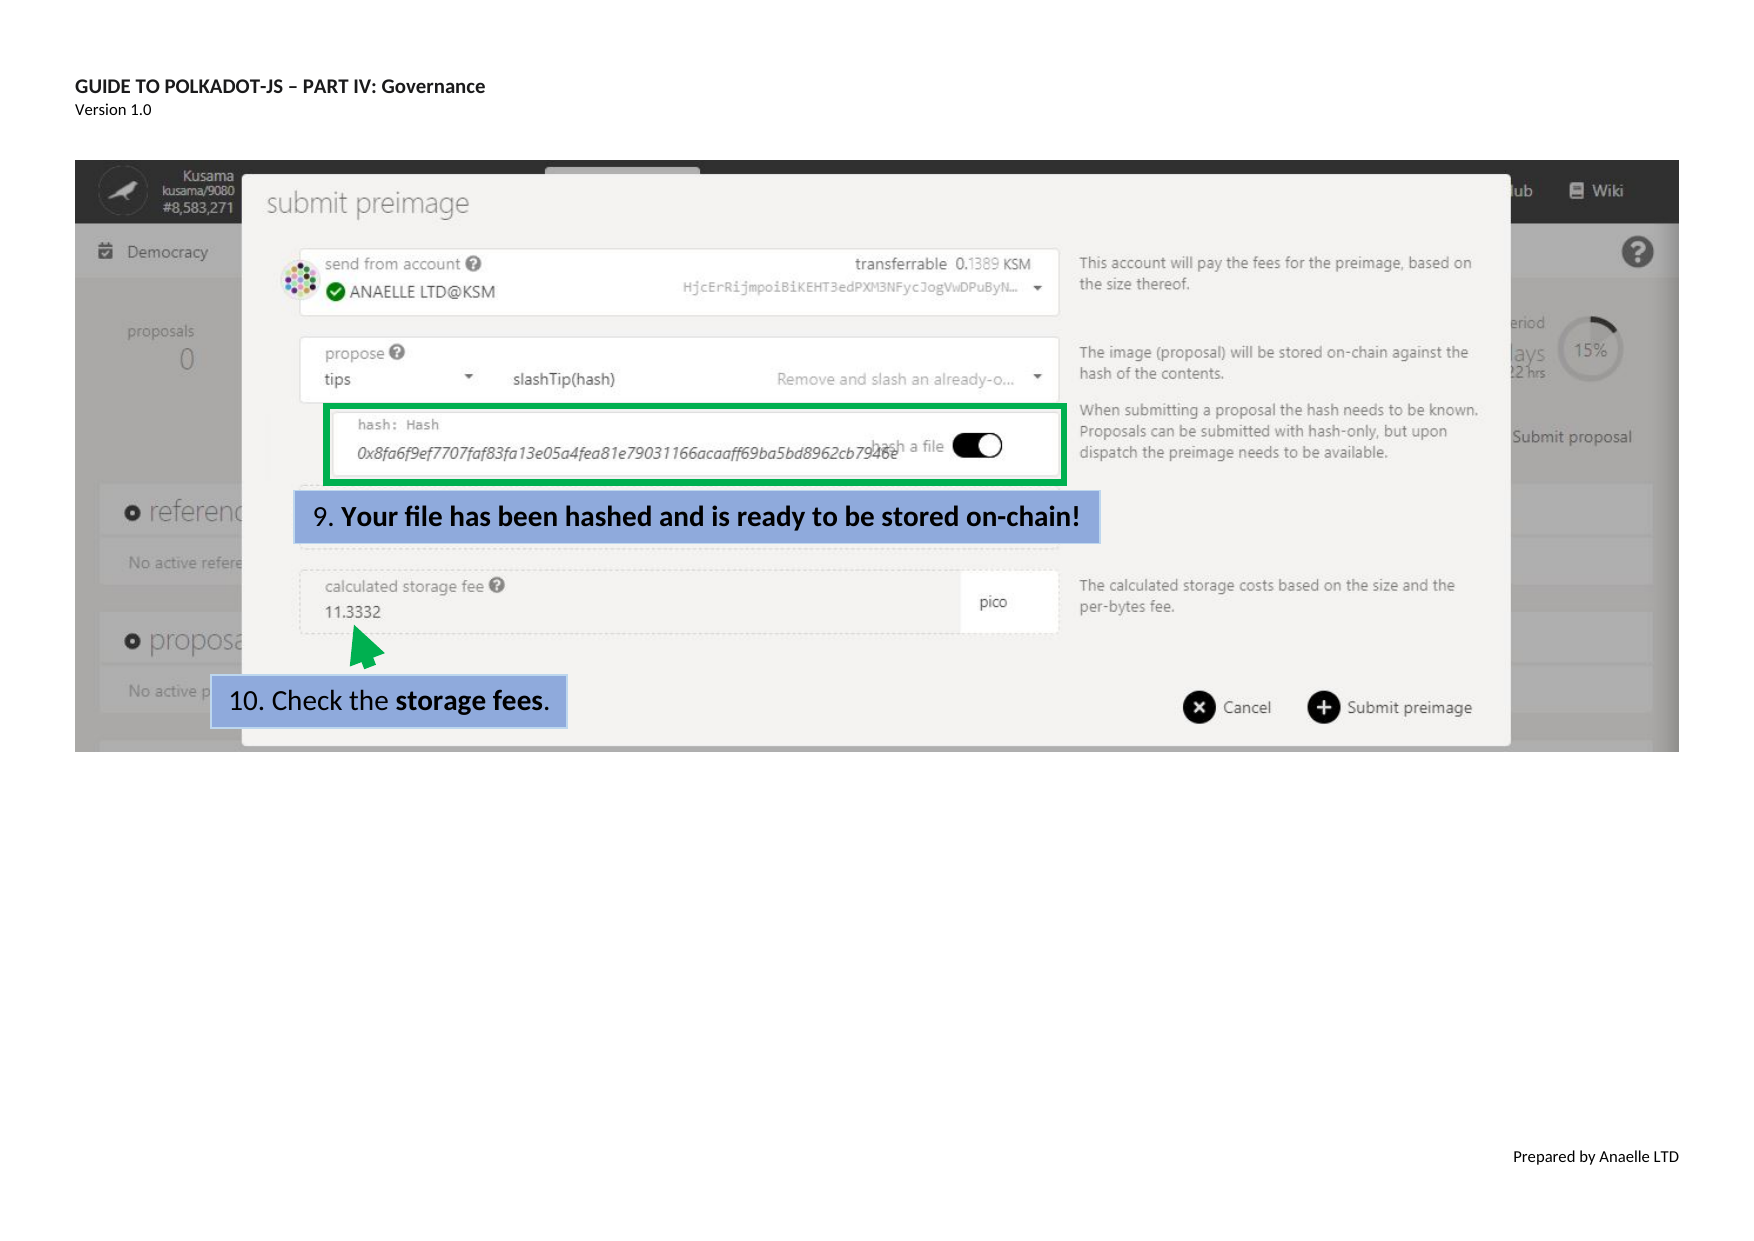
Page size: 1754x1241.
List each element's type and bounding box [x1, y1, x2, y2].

picture [75, 160, 1679, 752]
